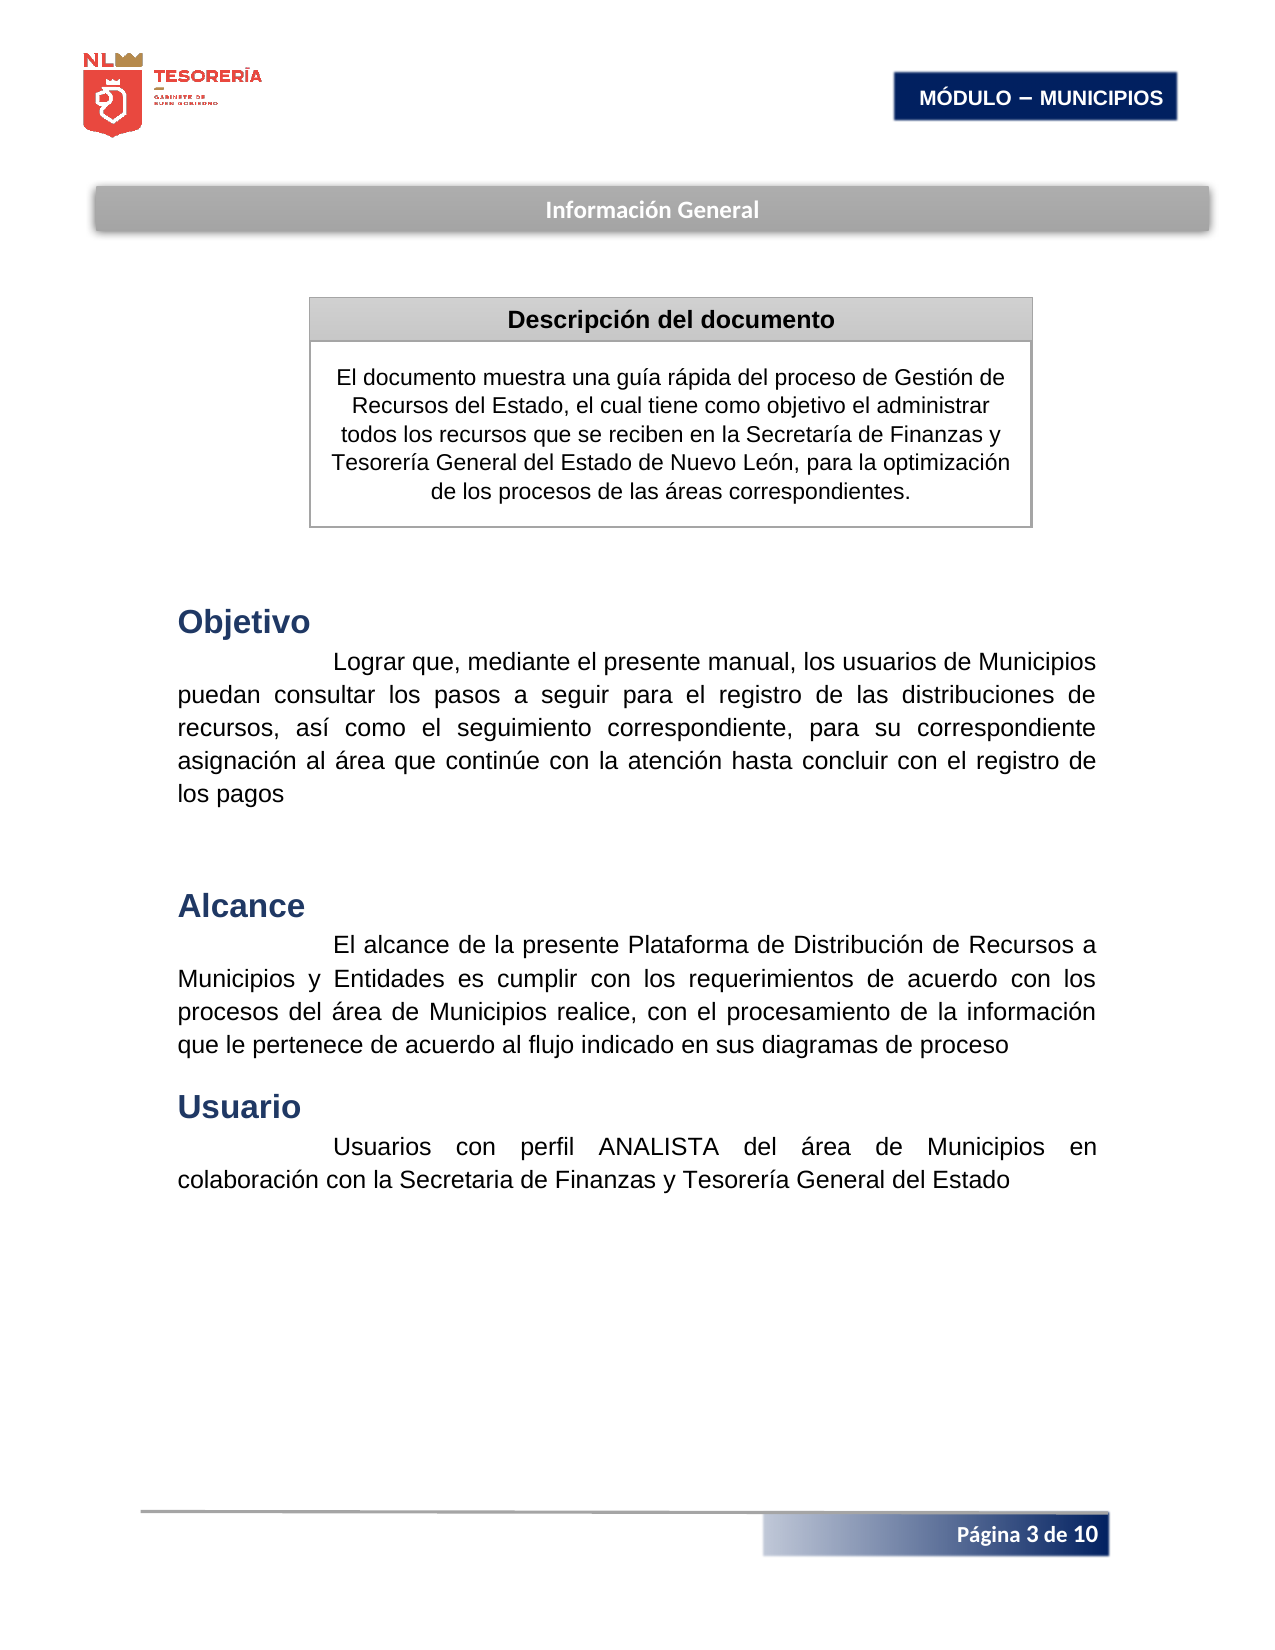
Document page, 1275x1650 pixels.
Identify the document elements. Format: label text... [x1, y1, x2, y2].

subtitle Usuario [177, 1088, 1098, 1126]
text Lograr que, mediante el presente manual, los usuarios de Municipios puedan consultar los pasos a seguir para el registro de las distribuciones de recursos, así como el seguimiento correspondiente, para su correspondiente asignación al área que continúe con la atención hasta concluir con el registro de los pagos [177, 647, 1098, 807]
subtitle Objetivo [177, 602, 1098, 641]
subtitle Alcance [177, 886, 1098, 925]
picture [79, 43, 264, 140]
text El alcance de la presente Plataforma de Distribución de Recursos a Municipios y Entidades es cumplir con los requerimientos de acuerdo con los procesos del área de Municipios realice, con el procesamiento de la información que le pertenece de acuerdo al flujo indicado en sus diagramas de proceso [177, 931, 1098, 1058]
text Usuarios con perfil ANALISTA del área de Municipios en colaboración con la Secretaria de Finanzas y Tesorería General del Estado [177, 1132, 1098, 1193]
